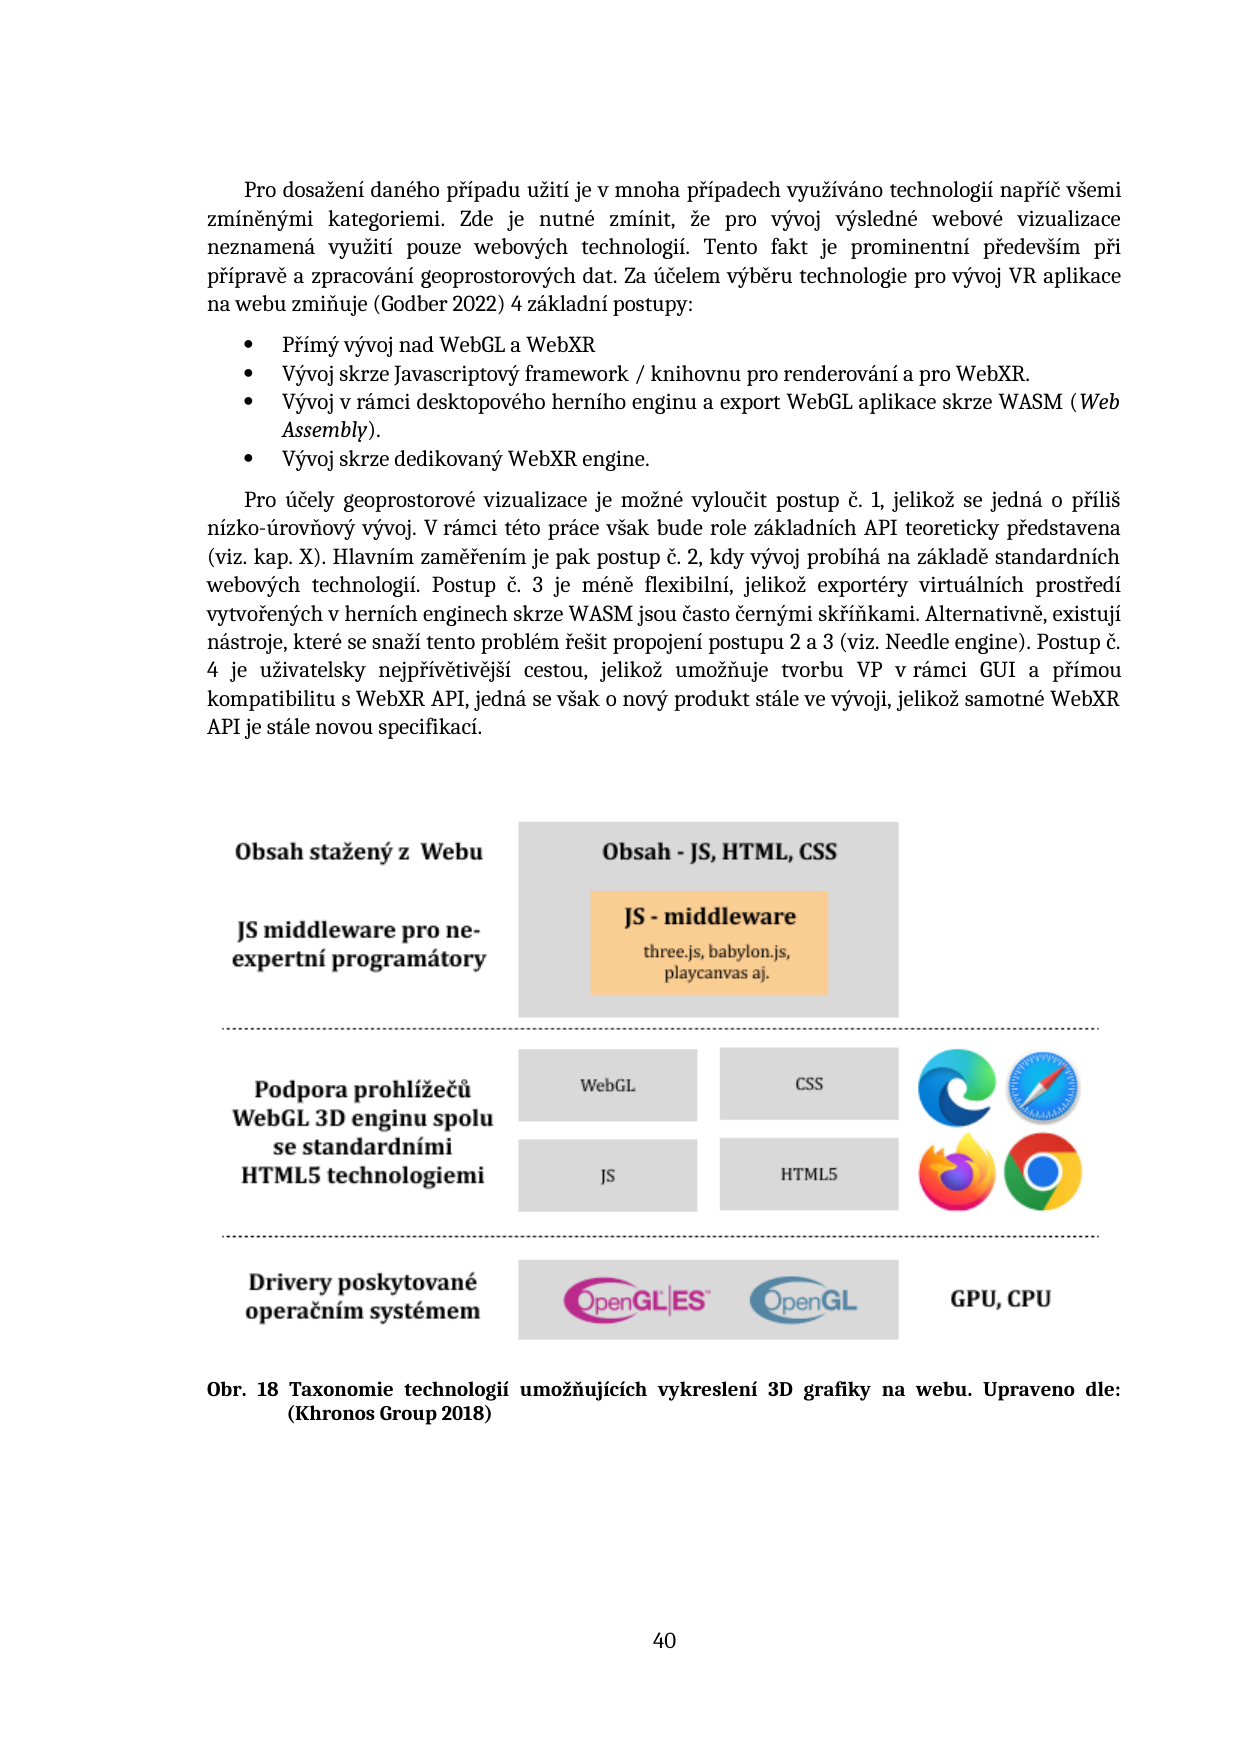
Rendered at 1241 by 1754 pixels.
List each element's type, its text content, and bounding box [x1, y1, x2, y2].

text Pro dosažení daného případu užití je v mnoha případech využíváno technologií napříč všemi zmíněnými kategoriemi. Zde je nutné zmínit, že pro vývoj výsledné webové vizualizace neznamená využití pouze webových technologií. Tento fakt je prominentní především při přípravě a zpracování geoprostorových dat. Za účelem výběru technologie pro vývoj VR aplikace na webu zmiňuje (Godber 2022) 4 základní postupy: [207, 177, 1122, 317]
text Pro účely geoprostorové vizualizace je možné vyloučit postup č. 1, jelikož se jedná o příliš nízko-úrovňový vývoj. V rámci této práce však bude role základních API teoreticky představena (viz. kap. X). Hlavním zaměřením je pak postup č. 2, kdy vývoj probíhá na základě standardních webových technologií. Postup č. 3 je méně flexibilní, jelikož exportéry virtuálních prostředí vytvořených v herních enginech skrze WASM jsou často černými skříňkami. Alternativně, existují nástroje, které se snaží tento problém řešit propojení postupu 2 a 3 (viz. Needle engine). Postup č. 4 je uživatelsky nejpřívětivější cestou, jelikož umožňuje tvorbu VP v rámci GUI a přímou kompatibilitu s WebXR API, jedná se však o nový produkt stále ve vývoji, jelikož samotné WebXR API je stále novou specifikací. [207, 487, 1122, 740]
text Obr. 18 Taxonomie technologií umožňujících vykreslení 3D grafiky na webu. Upraveno dle: (Khronos Group 2018) [207, 1378, 1122, 1426]
list Vývoj skrze Javascriptový framework / knihovnu pro renderování a pro WebXR. [244, 360, 1122, 387]
list Vývoj skrze dedikovaný WebXR engine. [244, 446, 1122, 472]
list Přímý vývoj nad WebGL a WebXR [244, 332, 1122, 358]
picture [206, 796, 1123, 1364]
list Vývoj v rámci desktopového herního enginu a export WebGL aplikace skrze WASM (Web Assembly). [244, 389, 1122, 443]
